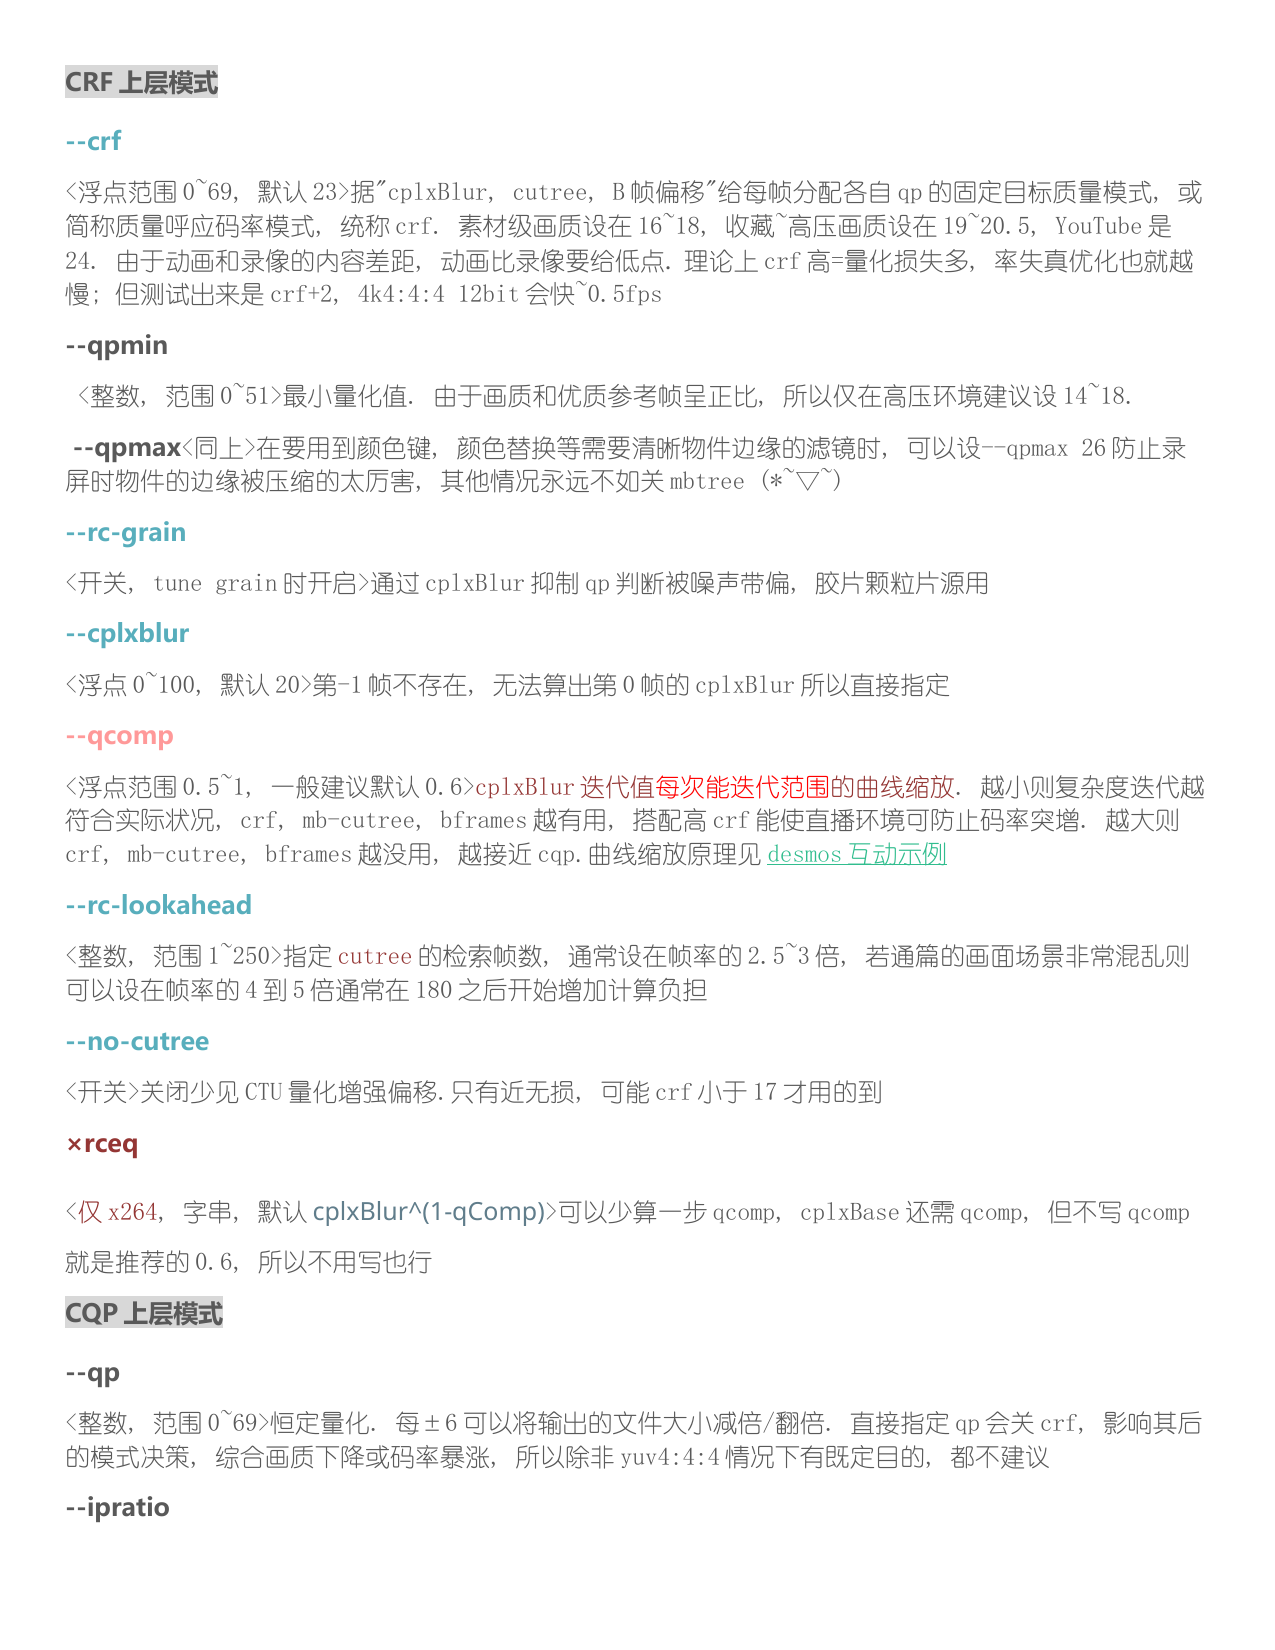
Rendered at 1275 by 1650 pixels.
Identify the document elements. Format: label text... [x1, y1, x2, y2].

text --no-cutree [65, 1023, 1210, 1057]
text <仅x264, 字串, 默认cplxBlur^(1-qComp)>可以少算一步qcomp, cplxBase还需qcomp, 但不写qcomp就是推荐的0.6, 所以不用写也行 [65, 1176, 1210, 1278]
text --qcomp [65, 718, 1210, 752]
text --qp [65, 1354, 1210, 1388]
text --qpmax<同上>在要用到颜色键, 颜色替换等需要清晰物件边缘的滤镜时, 可以设--qpmax 26防止录屏时物件的边缘被压缩的太厉害, 其他情况永远不如关mbtree (*~▽~) [65, 429, 1210, 497]
subtitle CRF上层模式 [65, 64, 1210, 98]
subtitle CQP上层模式 [65, 1295, 1210, 1329]
text <开关>关闭少见CTU量化增强偏移.只有近无损, 可能crf小于17才用的到 [65, 1074, 1210, 1108]
text --cplxblur [65, 616, 1210, 650]
text --rc-grain [65, 514, 1210, 548]
text --rc-lookahead [65, 888, 1210, 922]
text <整数, 范围1~250>指定cutree的检索帧数, 通常设在帧率的2.5~3倍, 若通篇的画面场景非常混乱则可以设在帧率的4到5倍通常在180之后开始增加计算负担 [65, 938, 1210, 1006]
text <浮点范围0~69, 默认23>据"cplxBlur, cutree, B帧偏移"给每帧分配各自qp的固定目标质量模式, 或简称质量呼应码率模式, 统称crf. 素材级画质设在16~18, 收藏~高压画质设在19~20.5, YouTube是24. 由于动画和录像的内容差距, 动画比录像要给低点. 理论上crf高=量化损失多, 率失真优化也就越慢; 但测试出来是crf+2, 4k4:4:4 12bit会快~0.5fps [65, 174, 1210, 310]
text ×rceq [65, 1125, 1210, 1159]
text --ipratio [65, 1490, 1210, 1524]
text <浮点0~100, 默认20>第-1帧不存在, 无法算出第0帧的cplxBlur所以直接指定 [65, 667, 1210, 701]
text <整数, 范围0~69>恒定量化. 每±6可以将输出的文件大小减倍/翻倍. 直接指定qp会关crf, 影响其后的模式决策, 综合画质下降或码率暴涨, 所以除非yuv4:4:4情况下有既定目的, 都不建议 [65, 1405, 1210, 1473]
text --crf [65, 123, 1210, 157]
text <浮点范围0.5~1, 一般建议默认0.6>cplxBlur迭代值每次能迭代范围的曲线缩放. 越小则复杂度迭代越符合实际状况, crf, mb-cutree, bframes越有用, 搭配高crf能使直播环境可防止码率突增. 越大则crf, mb-cutree, bframes越没用, 越接近cqp. 曲线缩放原理见desmos互动示例 [65, 769, 1210, 871]
text --qpmin [65, 327, 1210, 361]
text <开关, tune grain时开启>通过cplxBlur抑制qp判断被噪声带偏, 胶片颗粒片源用 [65, 565, 1210, 599]
text <整数, 范围0~51>最小量化值. 由于画质和优质参考帧呈正比, 所以仅在高压环境建议设14~18. [65, 378, 1210, 412]
